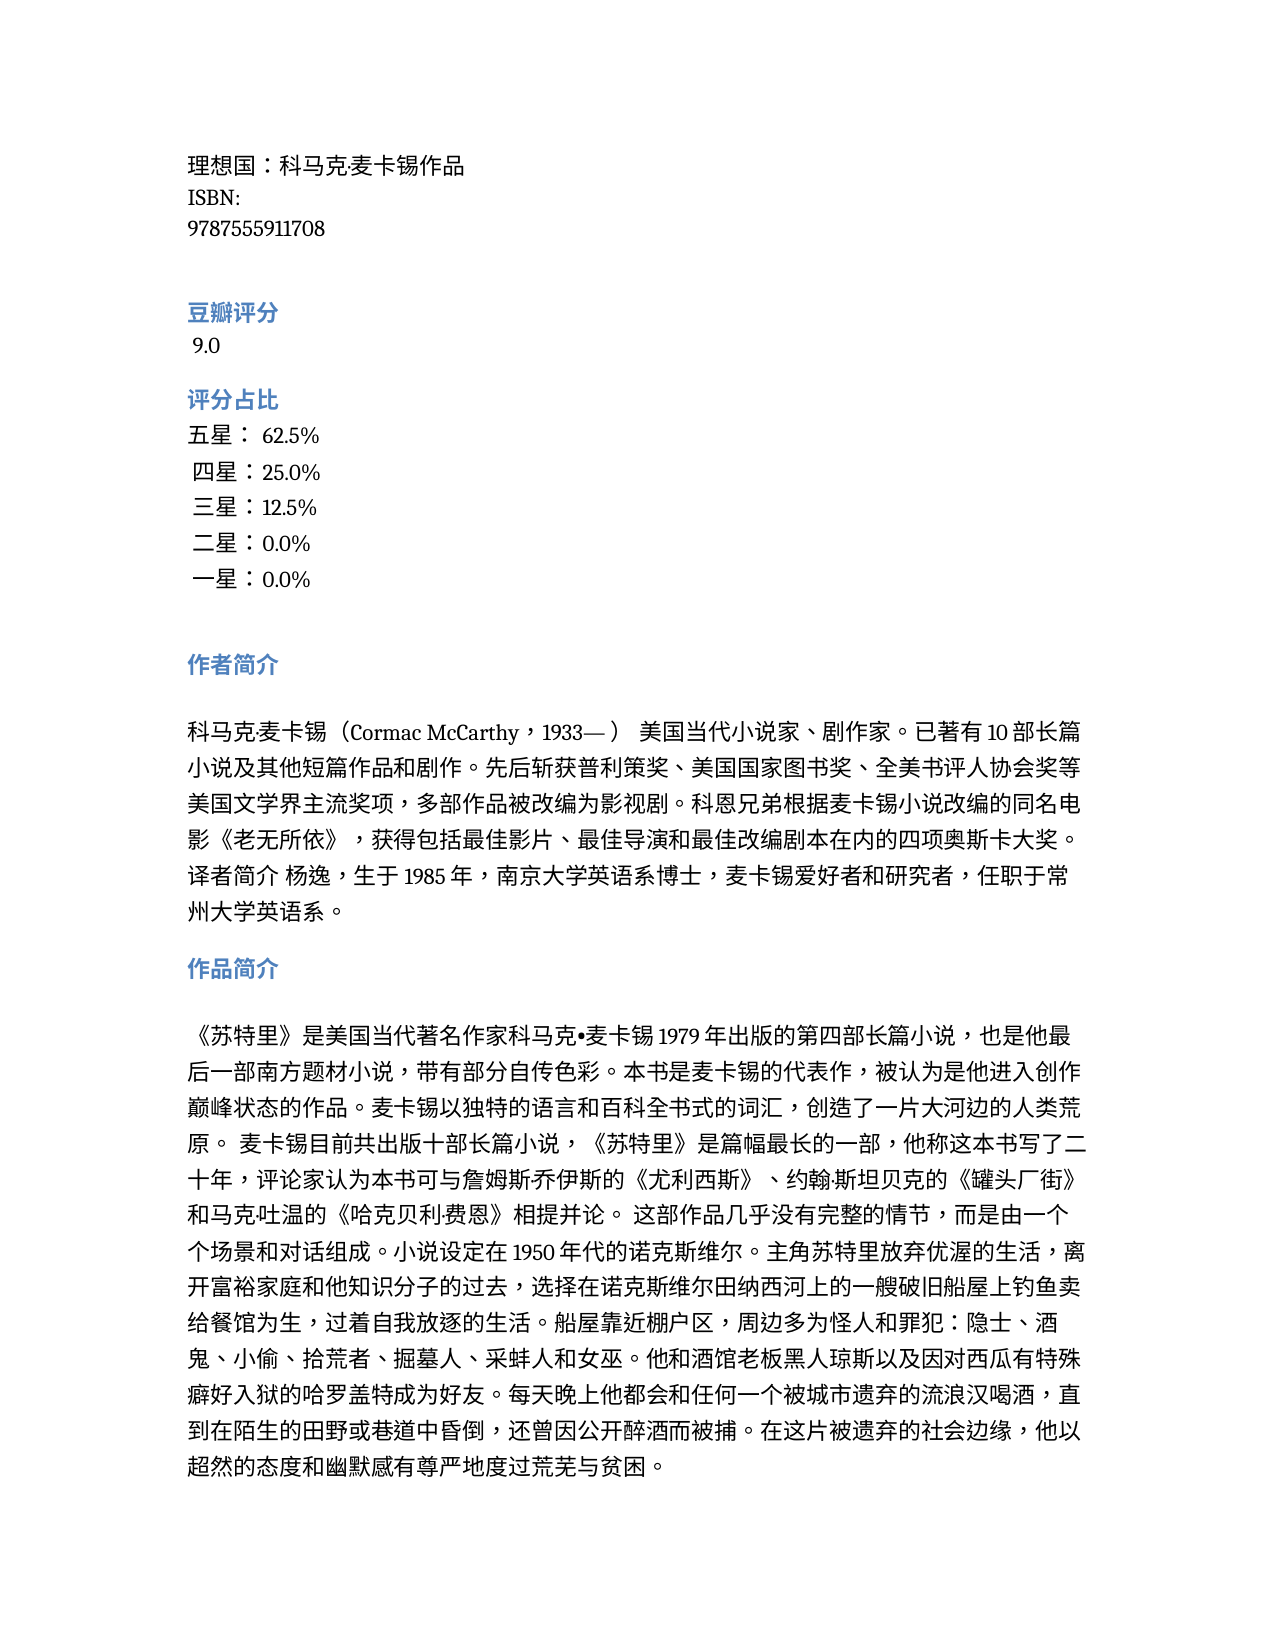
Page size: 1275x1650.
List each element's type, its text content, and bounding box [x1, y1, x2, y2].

text 9.0 [187, 332, 1087, 359]
subtitle 评分占比 [187, 383, 1087, 415]
subtitle 作品简介 [187, 953, 1087, 984]
subtitle 作者简介 [187, 649, 1087, 681]
subtitle 豆瓣评分 [187, 297, 1087, 328]
text 《苏特里》是美国当代著名作家科马克•麦卡锡1979年出版的第四部长篇小说，也是他最后一部南方题材小说，带有部分自传色彩。本书是麦卡锡的代表作，被认为是他进入创作巅峰状态的作品。麦卡锡以独特的语言和百科全书式的词汇，创造了一片大河边的人类荒原。 麦卡锡目前共出版十部长篇小说，《苏特里》是篇幅最长的一部，他称这本书写了二十年，评论家认为本书可与詹姆斯·乔伊斯的《尤利西斯》、约翰·斯坦贝克的《罐头厂街》和马克·吐温的《哈克贝利·费恩》相提并论。 这部作品几乎没有完整的情节，而是由一个个场景和对话组成。小说设定在1950年代的诺克斯维尔。主角苏特里放弃优渥的生活，离开富裕家庭和他知识分子的过去，选择在诺克斯维尔田纳西河上的一艘破旧船屋上钓鱼卖给餐馆为生，过着自我放逐的生活。船屋靠近棚户区，周边多为怪人和罪犯：隐士、酒鬼、小偷、拾荒者、掘墓人、采蚌人和女巫。他和酒馆老板黑人琼斯以及因对西瓜有特殊癖好入狱的哈罗盖特成为好友。每天晚上他都会和任何一个被城市遗弃的流浪汉喝酒，直到在陌生的田野或巷道中昏倒，还曾因公开醉酒而被捕。在这片被遗弃的社会边缘，他以超然的态度和幽默感有尊严地度过荒芜与贫困。 [187, 989, 1087, 1482]
text 五星： 62.5% 四星： 25.0% 三星： 12.5% 二星： 0.0% 一星： 0.0% [187, 419, 1087, 625]
text 科马克·麦卡锡（Cormac McCarthy，1933— ） 美国当代小说家、剧作家。已著有10部长篇小说及其他短篇作品和剧作。先后斩获普利策奖、美国国家图书奖、全美书评人协会奖等美国文学界主流奖项，多部作品被改编为影视剧。科恩兄弟根据麦卡锡小说改编的同名电影《老无所依》，获得包括最佳影片、最佳导演和最佳改编剧本在内的四项奥斯卡大奖。 译者简介 杨逸，生于1985年，南京大学英语系博士，麦卡锡爱好者和研究者，任职于常州大学英语系。 [187, 685, 1087, 927]
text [187, 150, 1087, 272]
